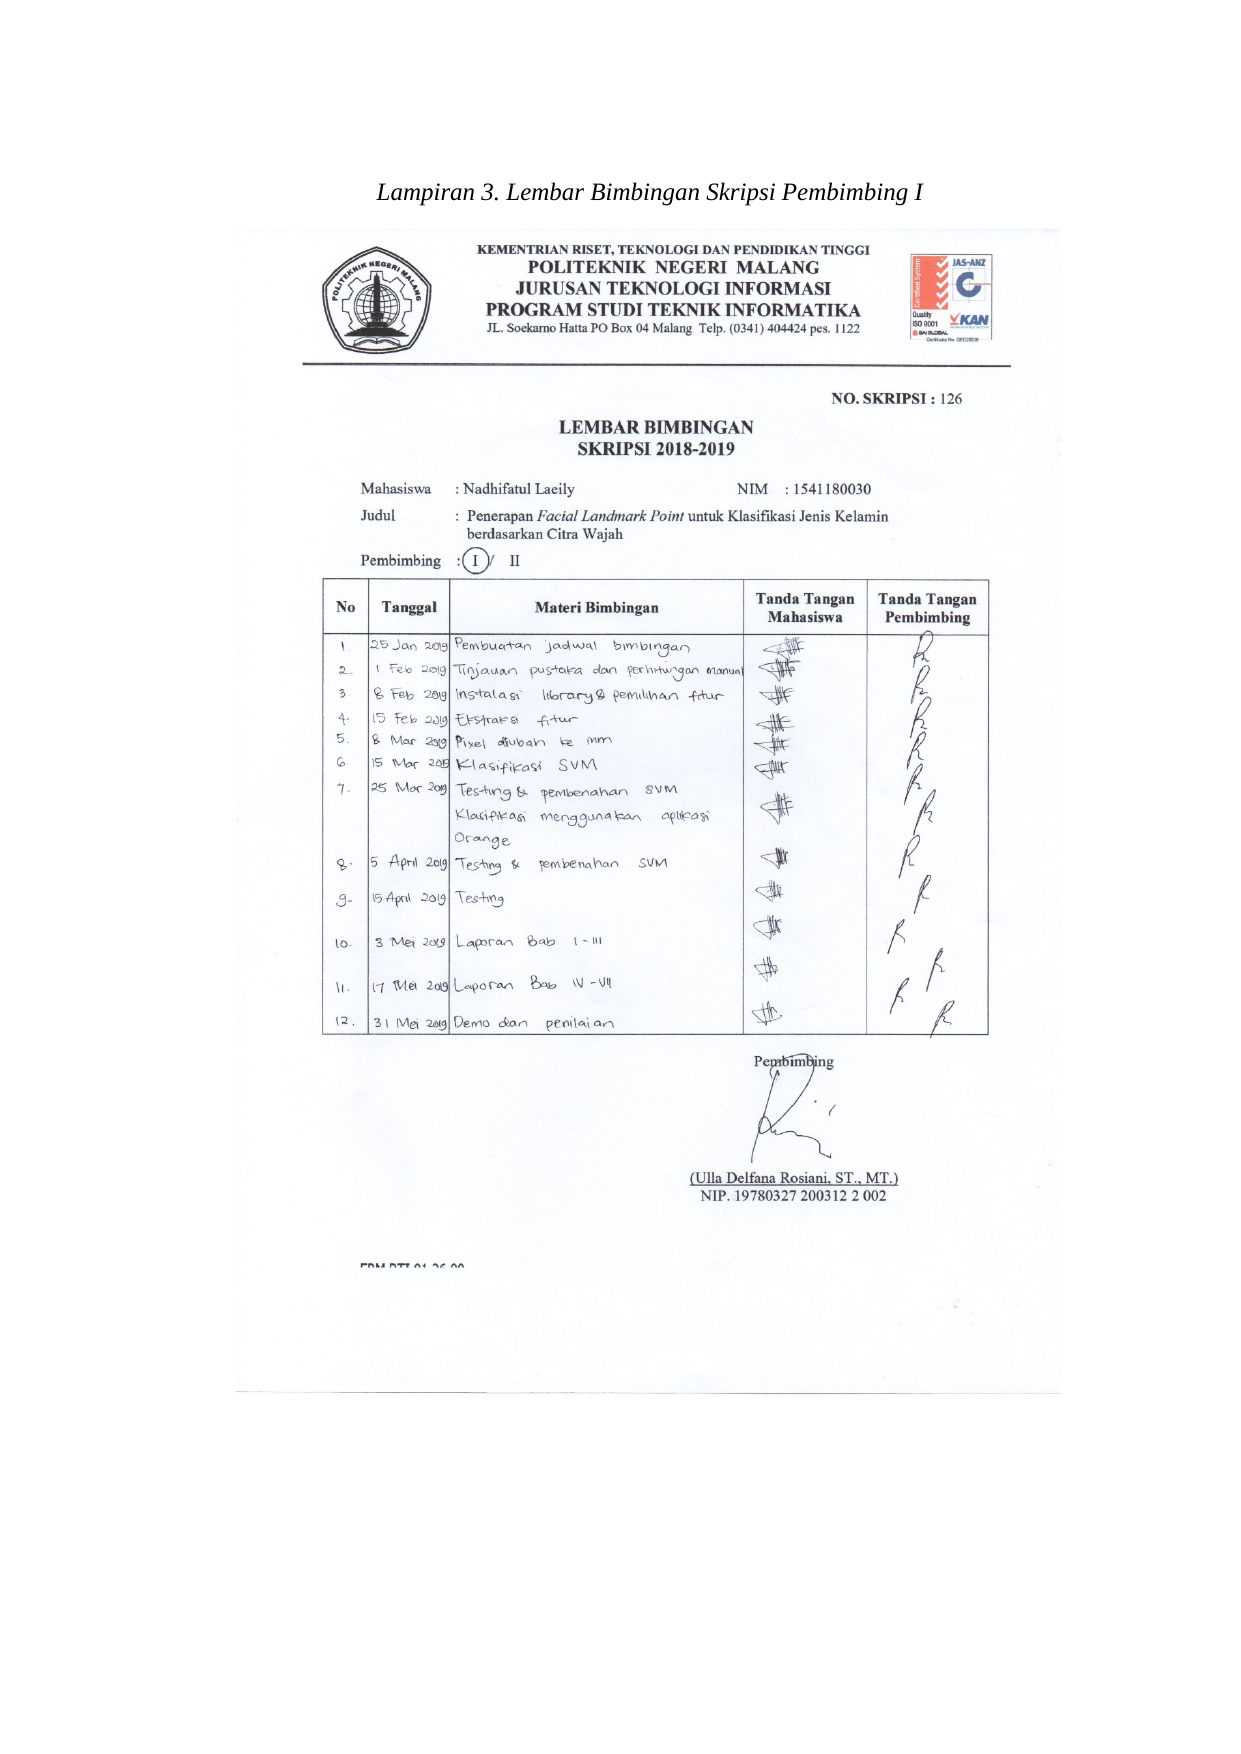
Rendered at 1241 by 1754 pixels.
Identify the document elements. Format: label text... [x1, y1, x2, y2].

picture [236, 228, 1063, 1398]
text Lampiran 3. Lembar Bimbingan Skripsi Pembimbing I [236, 177, 1063, 206]
